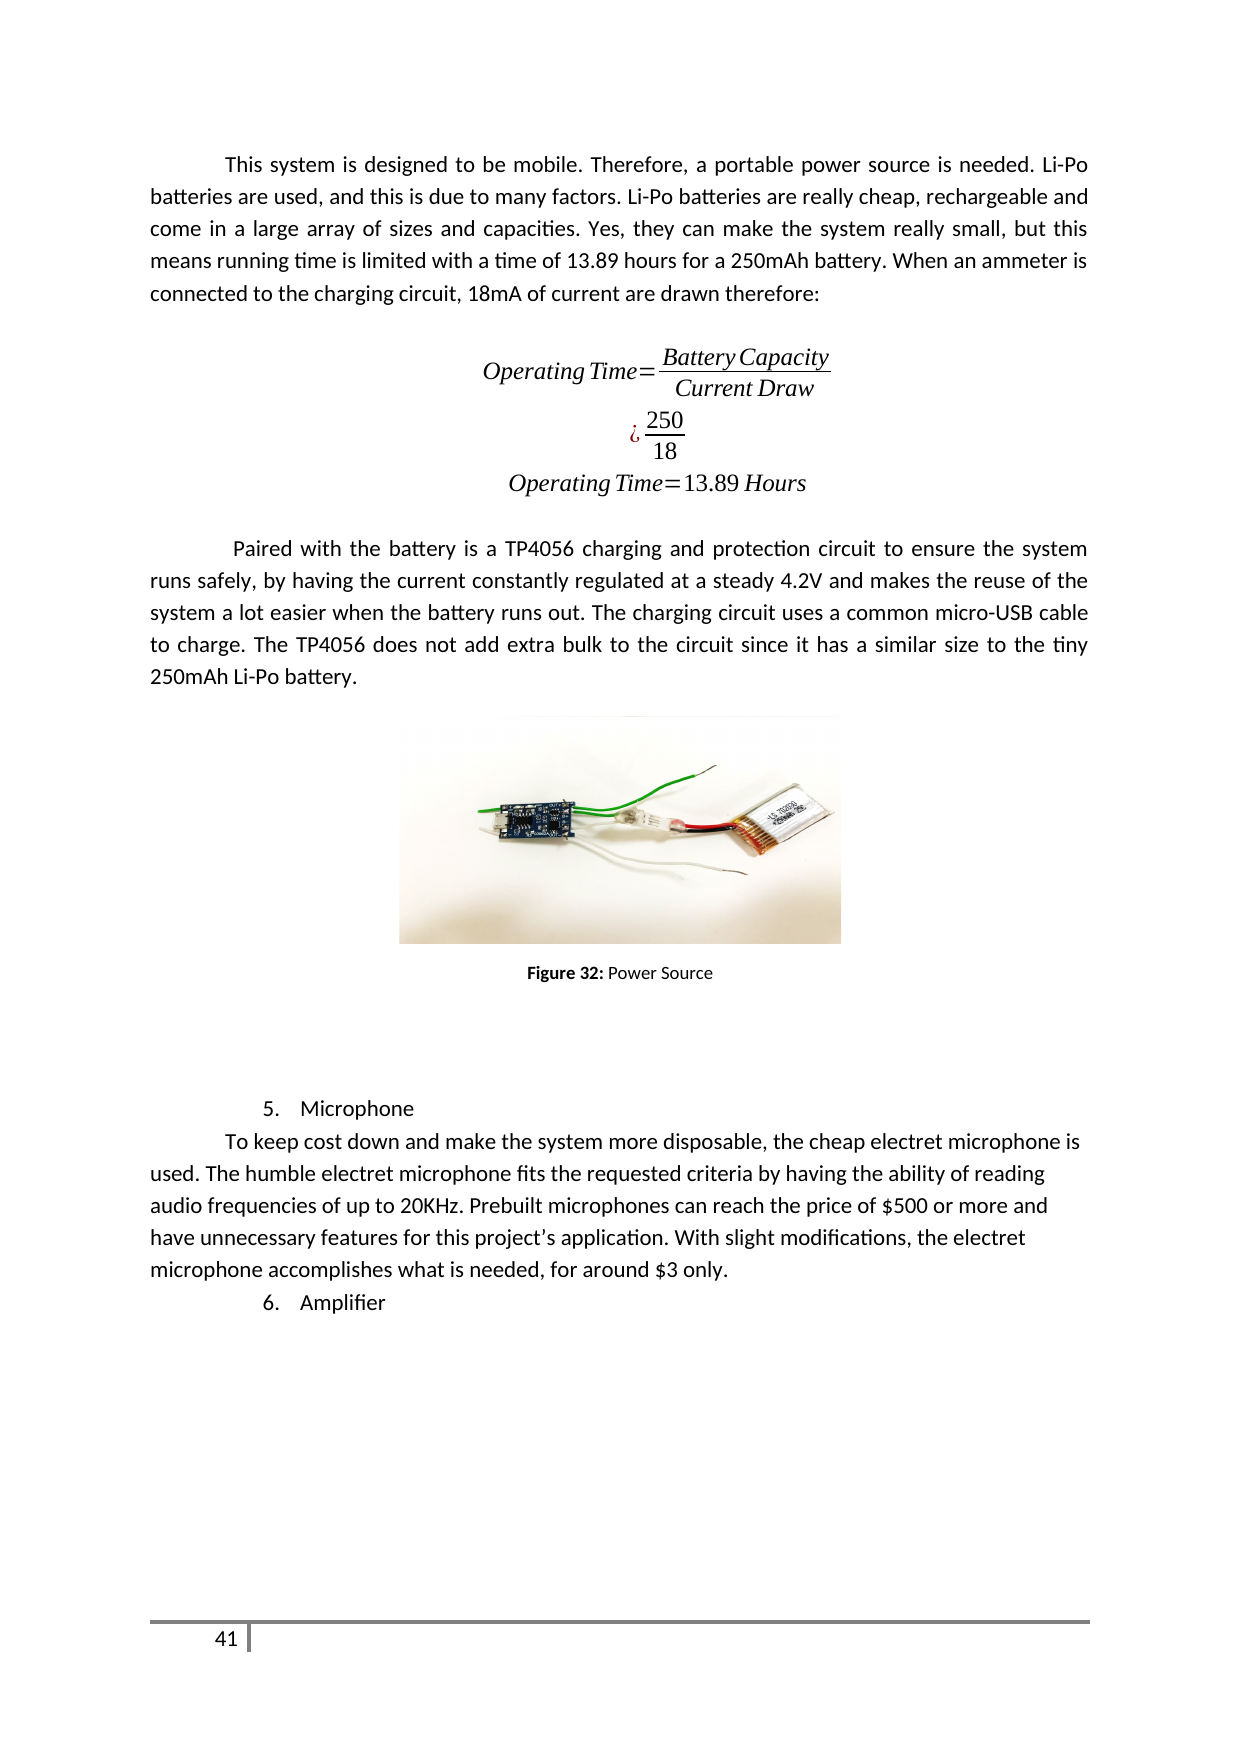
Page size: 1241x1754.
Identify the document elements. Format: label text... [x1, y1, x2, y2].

list Paired with the battery is a TP4056 charging and protection circuit to ensure the system runs safely, by having the current constantly regulated at a steady 4.2V and makes the reuse of the system a lot easier when the battery runs out. The charging circuit uses a common micro-USB cable to charge. The TP4056 does not add extra bulk to the circuit since it has a similar size to the tiny 250mAh Li-Po battery. [150, 534, 1090, 691]
list Amplifier [262, 1288, 1090, 1316]
list Microphone [262, 1094, 1090, 1123]
list This system is designed to be mobile. Therefore, a portable power source is needed. Li-Po batteries are used, and this is due to many factors. Li-Po batteries are really cheap, rechargeable and come in a large array of sizes and capacities. Yes, they can make the system really small, but this means running time is limited with a time of 13.89 hours for a 250mAh battery. When an ammeter is connected to the charging circuit, 18mA of current are drawn therefore: [150, 150, 1090, 307]
picture [400, 716, 841, 944]
list To keep cost down and make the system more disposable, the cheap electret microphone is used. The humble electret microphone fits the requested criteria by having the ability of reading audio frequencies of up to 20KHz. Prebuilt microphones can reach the price of $500 or more and have unnecessary features for this project’s application. With slight modifications, the electret microphone accomplishes what is needed, for around $3 only. [150, 1127, 1090, 1283]
